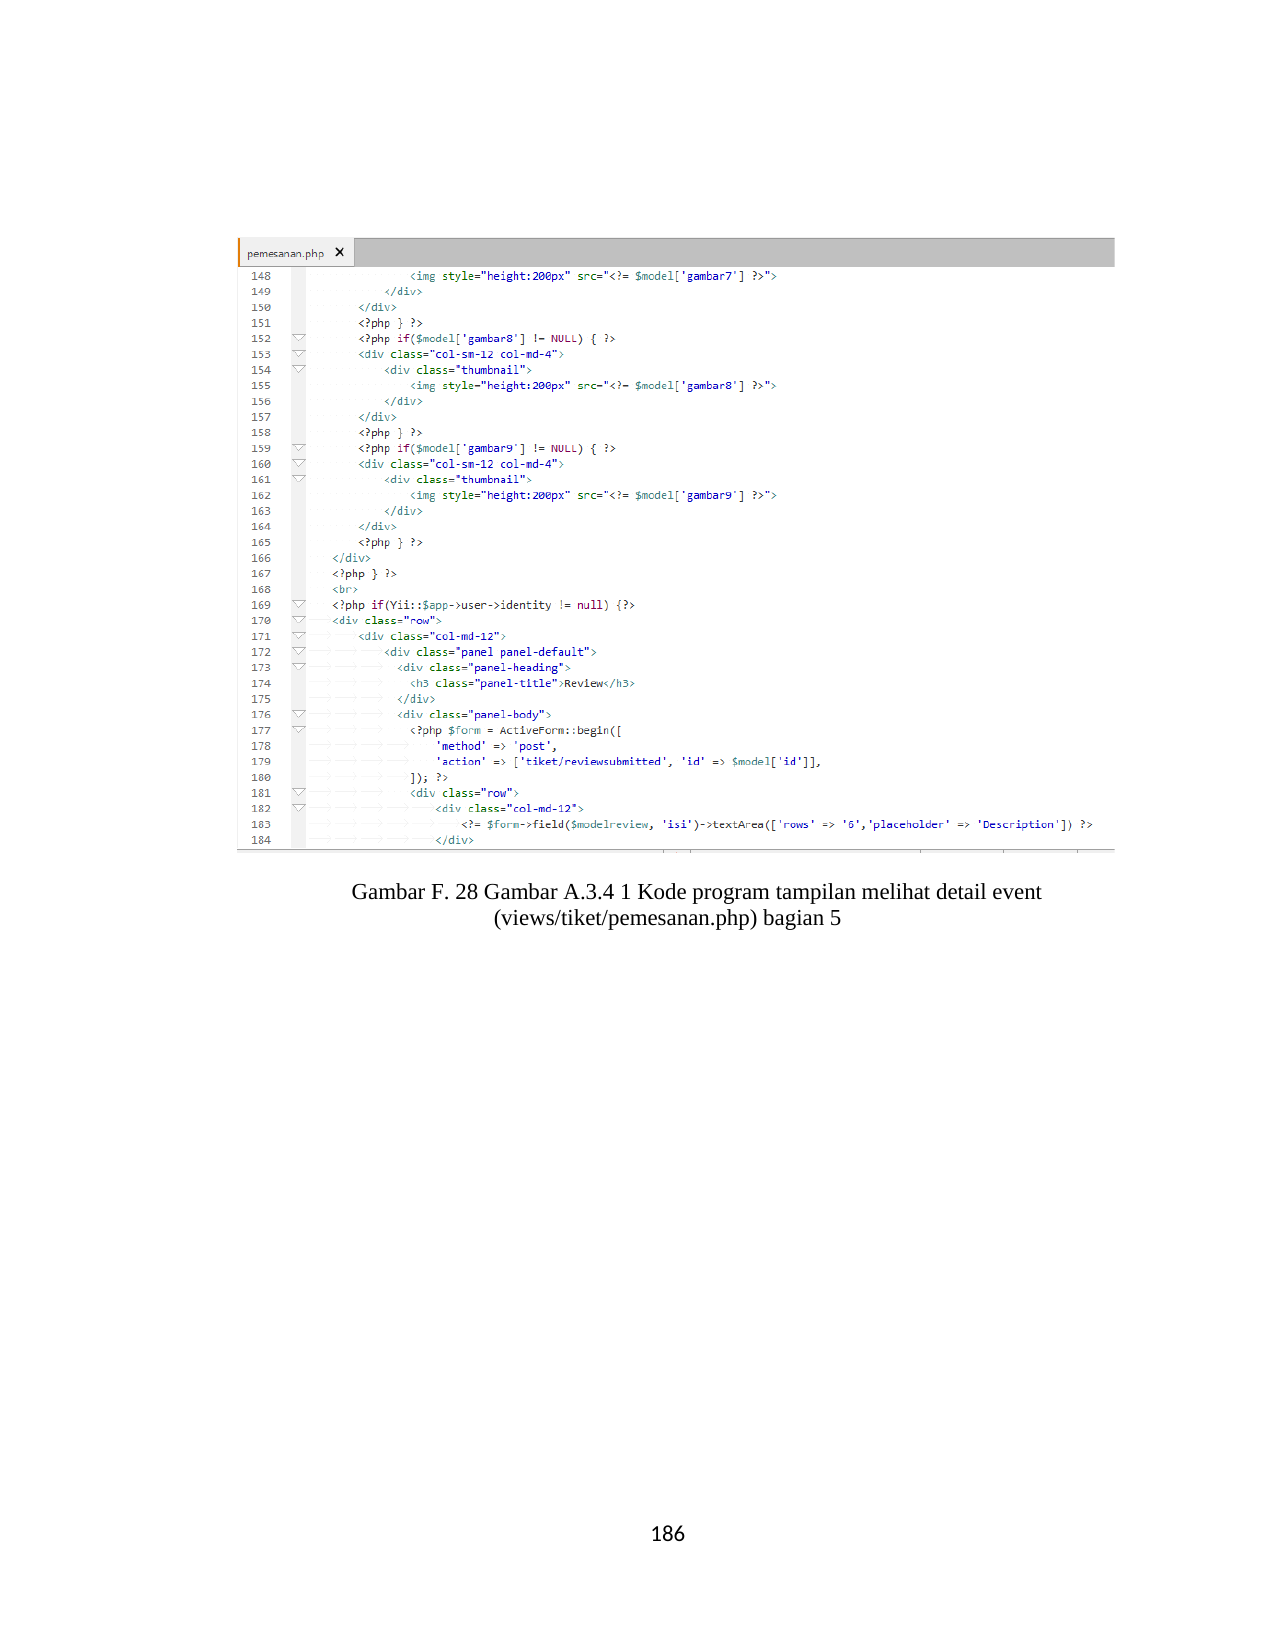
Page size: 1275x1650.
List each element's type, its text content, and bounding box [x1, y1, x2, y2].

picture [237, 237, 1115, 853]
